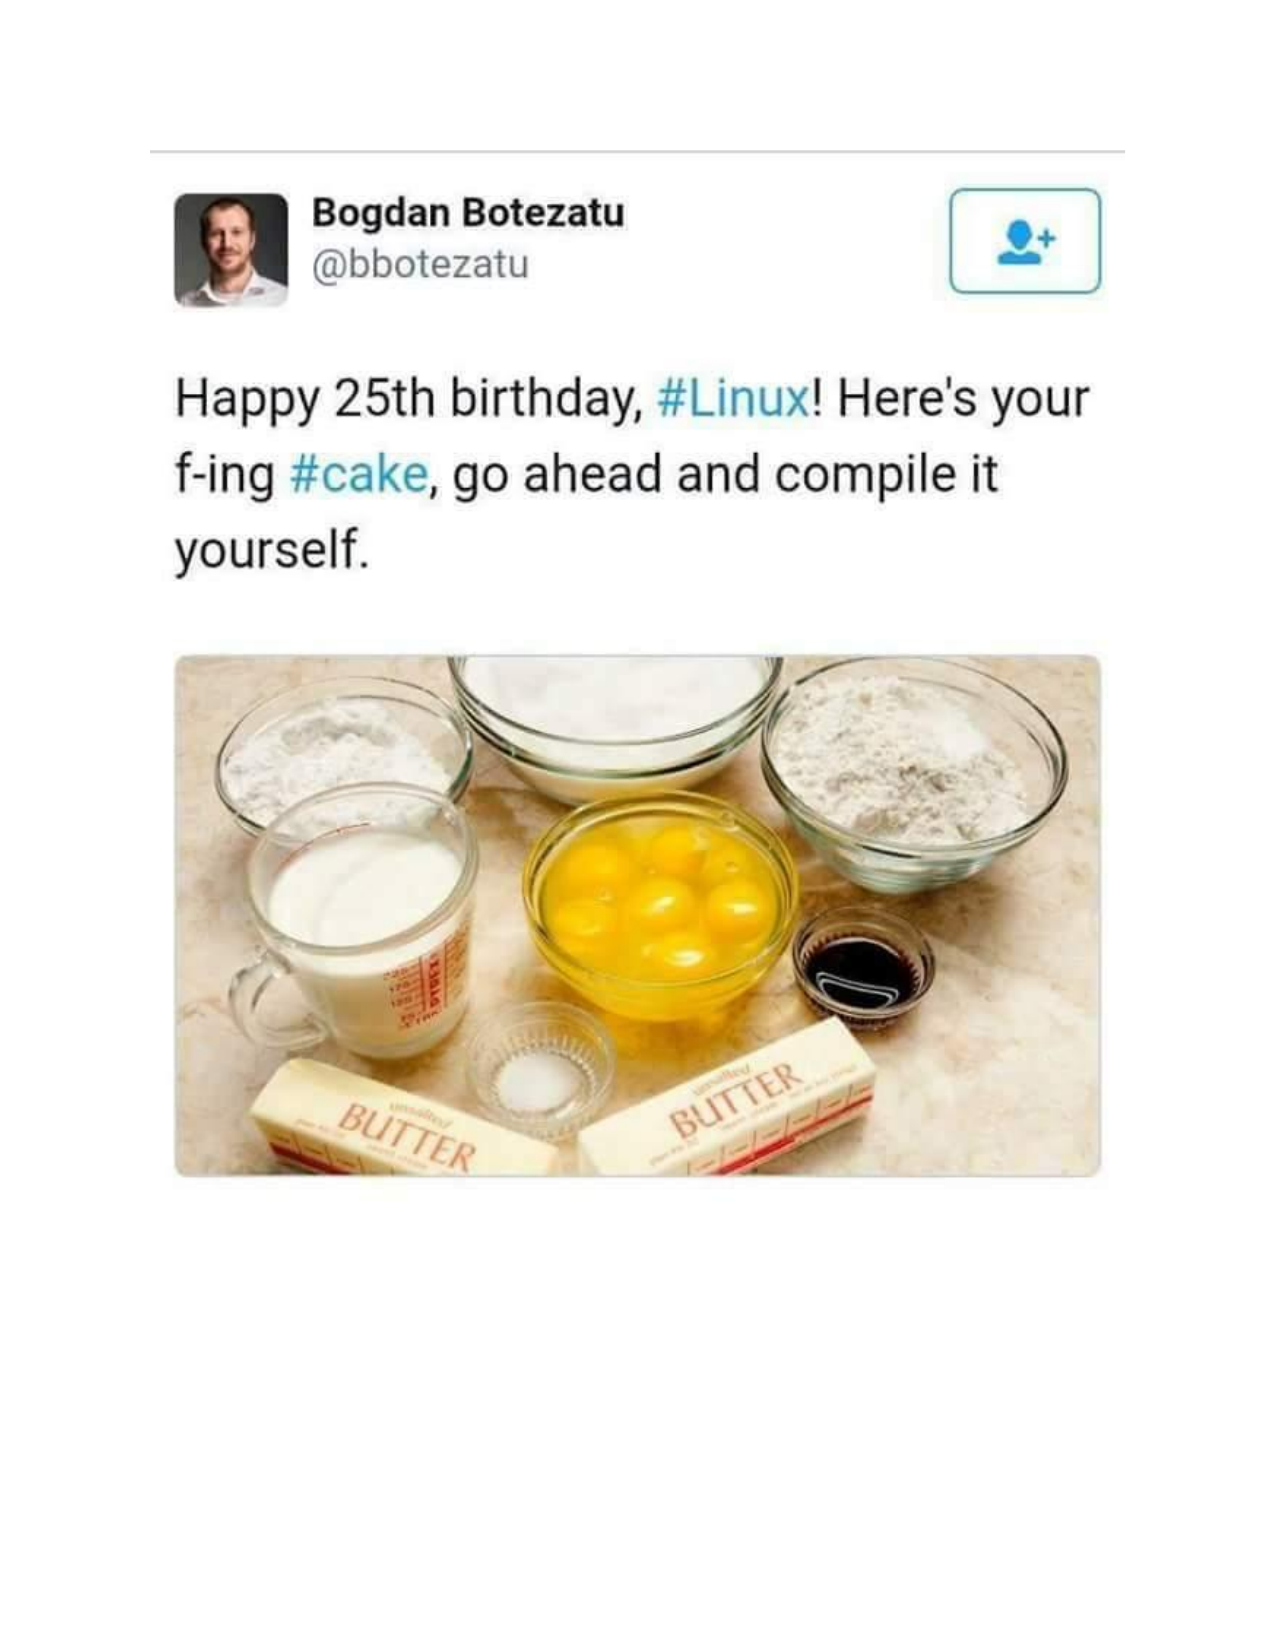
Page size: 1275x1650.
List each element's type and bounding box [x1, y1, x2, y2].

picture [150, 150, 1125, 1201]
